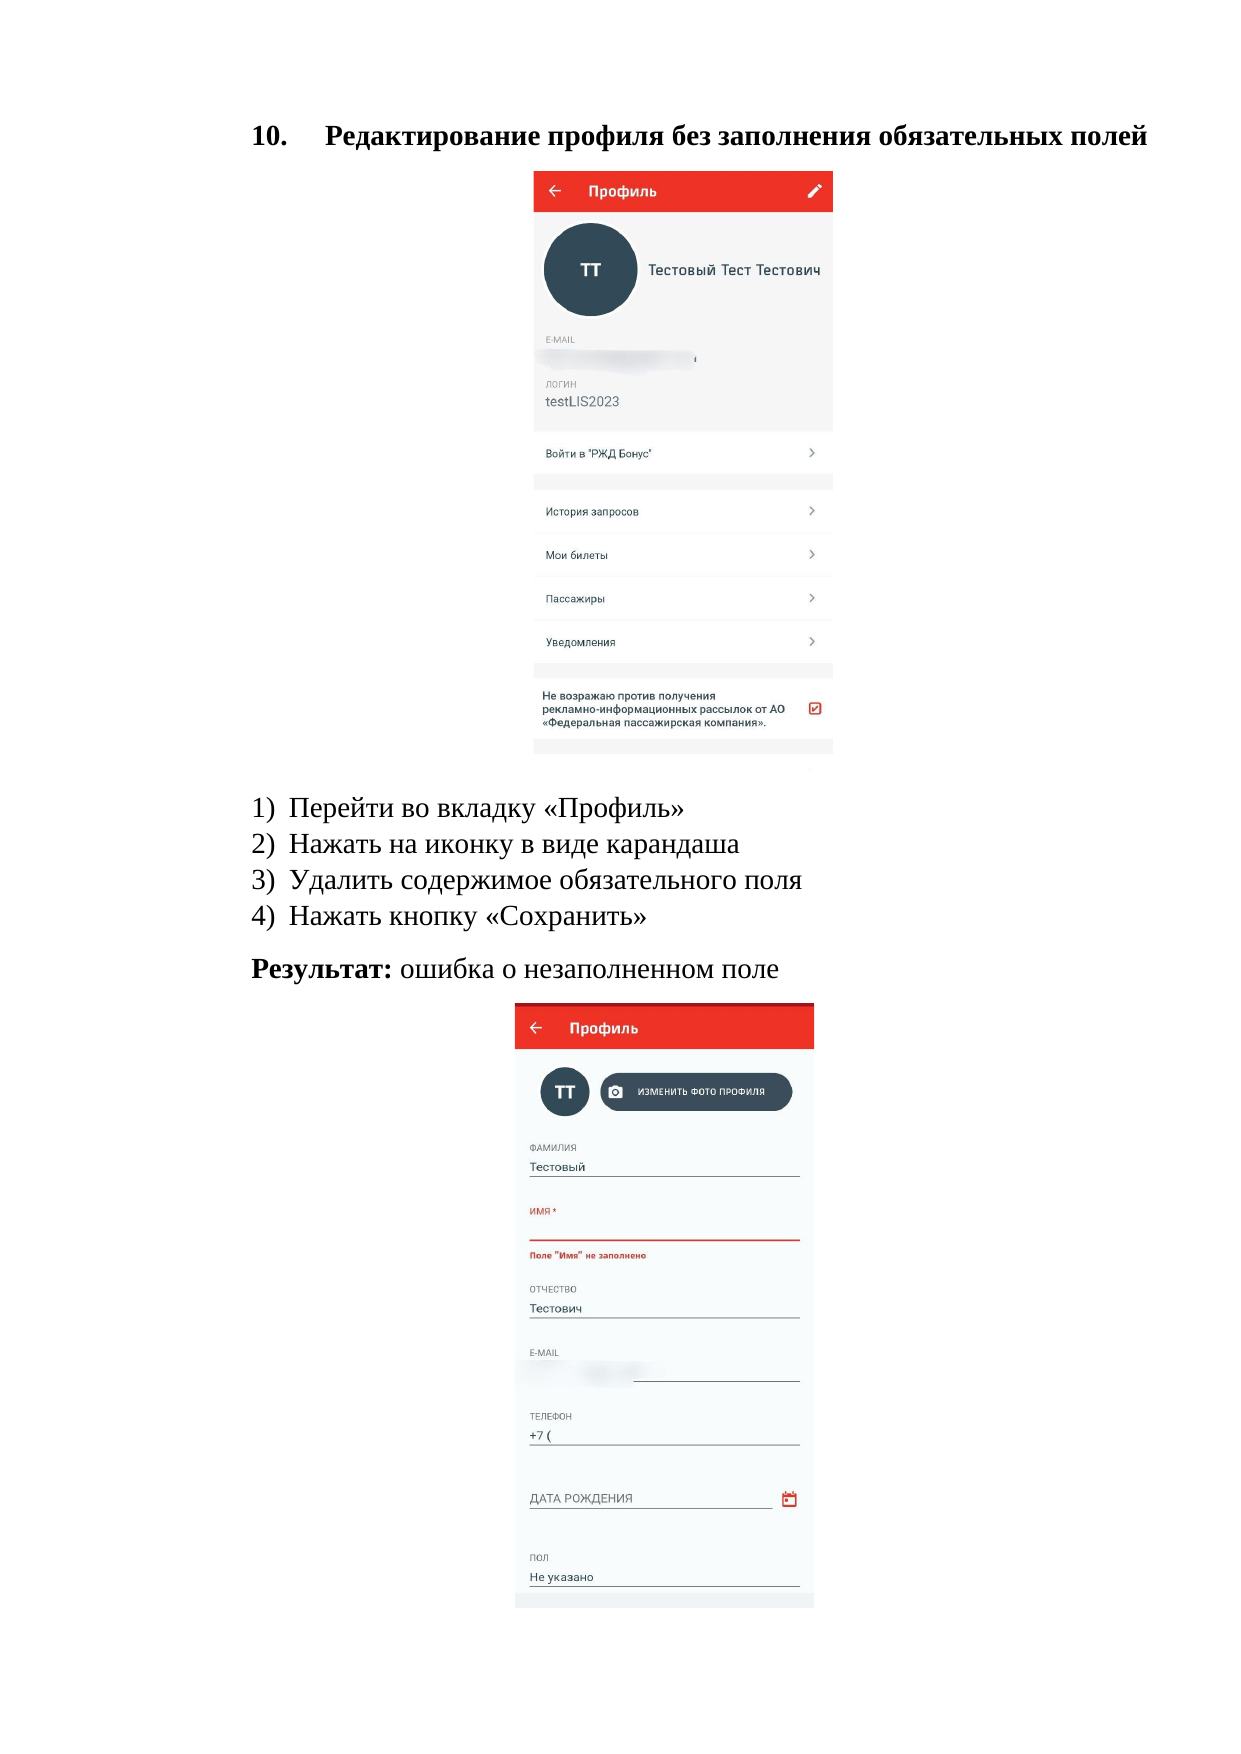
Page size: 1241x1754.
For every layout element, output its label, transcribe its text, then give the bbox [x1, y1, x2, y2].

picture [533, 171, 833, 771]
list Нажать на иконку в виде карандаша [251, 826, 1152, 859]
list Удалить содержимое обязательного поля [251, 862, 1152, 896]
list Нажать кнопку «Сохранить» [251, 898, 1152, 932]
list Редактирование профиля без заполнения обязательных полей [251, 118, 1152, 152]
text Результат: ошибка о незаполненном поле [251, 951, 1152, 984]
picture [514, 1003, 815, 1608]
list Перейти во вкладку «Профиль» [251, 790, 1152, 823]
